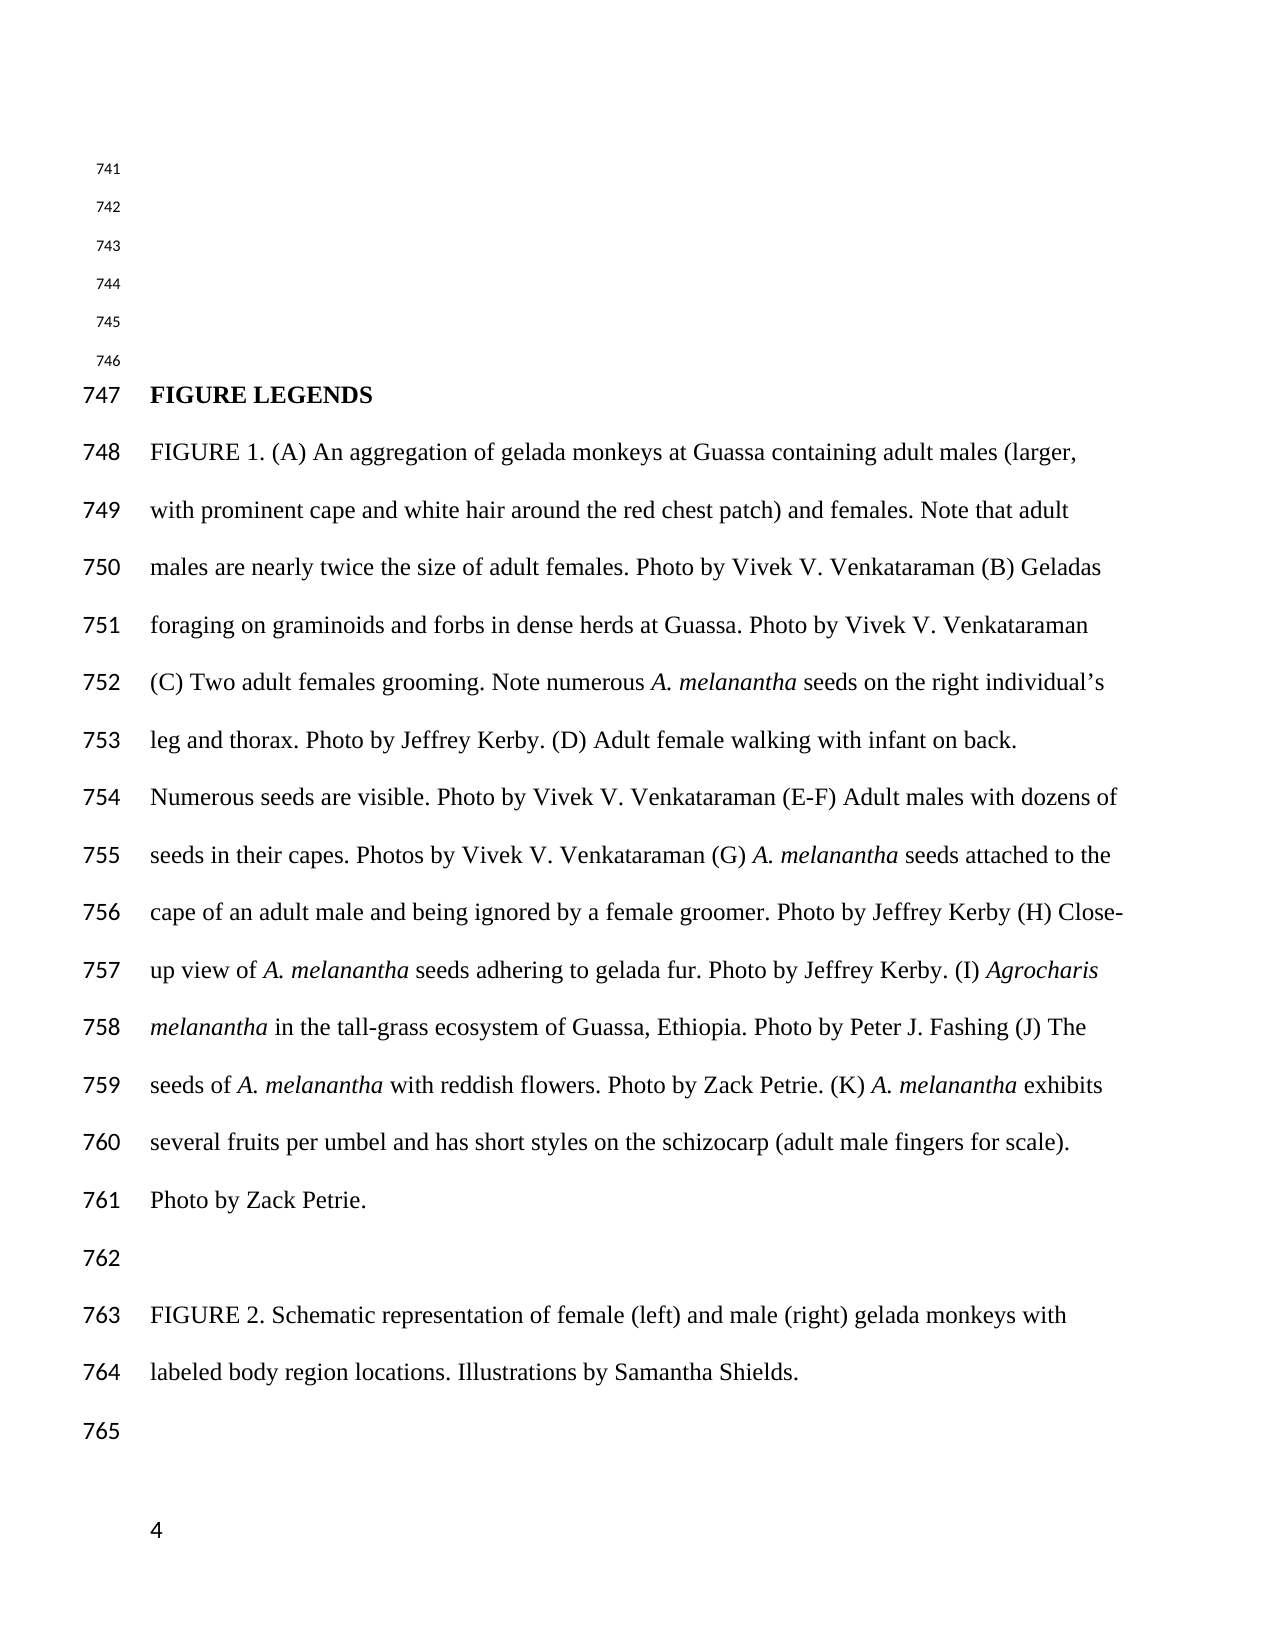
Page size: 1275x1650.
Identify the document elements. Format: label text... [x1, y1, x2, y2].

text FIGURE 1. (A) An aggregation of gelada monkeys at Guassa containing adult males (larger, with prominent cape and white hair around the red chest patch) and females. Note that adult males are nearly twice the size of adult females. Photo by Vivek V. Venkataraman (B) Geladas foraging on graminoids and forbs in dense herds at Guassa. Photo by Vivek V. Venkataraman (C) Two adult females grooming. Note numerous A. melanantha seeds on the right individual’s leg and thorax. Photo by Jeffrey Kerby. (D) Adult female walking with infant on back. Numerous seeds are visible. Photo by Vivek V. Venkataraman (E-F) Adult males with dozens of seeds in their capes. Photos by Vivek V. Venkataraman (G) A. melanantha seeds attached to the cape of an adult male and being ignored by a female groomer. Photo by Jeffrey Kerby (H) Close-up view of A. melanantha seeds adhering to gelada fur. Photo by Jeffrey Kerby. (I) Agrocharis melanantha in the tall-grass ecosystem of Guassa, Ethiopia. Photo by Peter J. Fashing (J) The seeds of A. melanantha with reddish flowers. Photo by Zack Petrie. (K) A. melanantha exhibits several fruits per umbel and has short styles on the schizocarp (adult male fingers for scale). Photo by Zack Petrie. [150, 437, 1125, 1214]
text FIGURE 2. Schematic representation of female (left) and male (right) gelada monkeys with labeled body region locations. Illustrations by Samantha Shields. [150, 1300, 1125, 1386]
text FIGURE LEGENDS [150, 380, 1125, 409]
